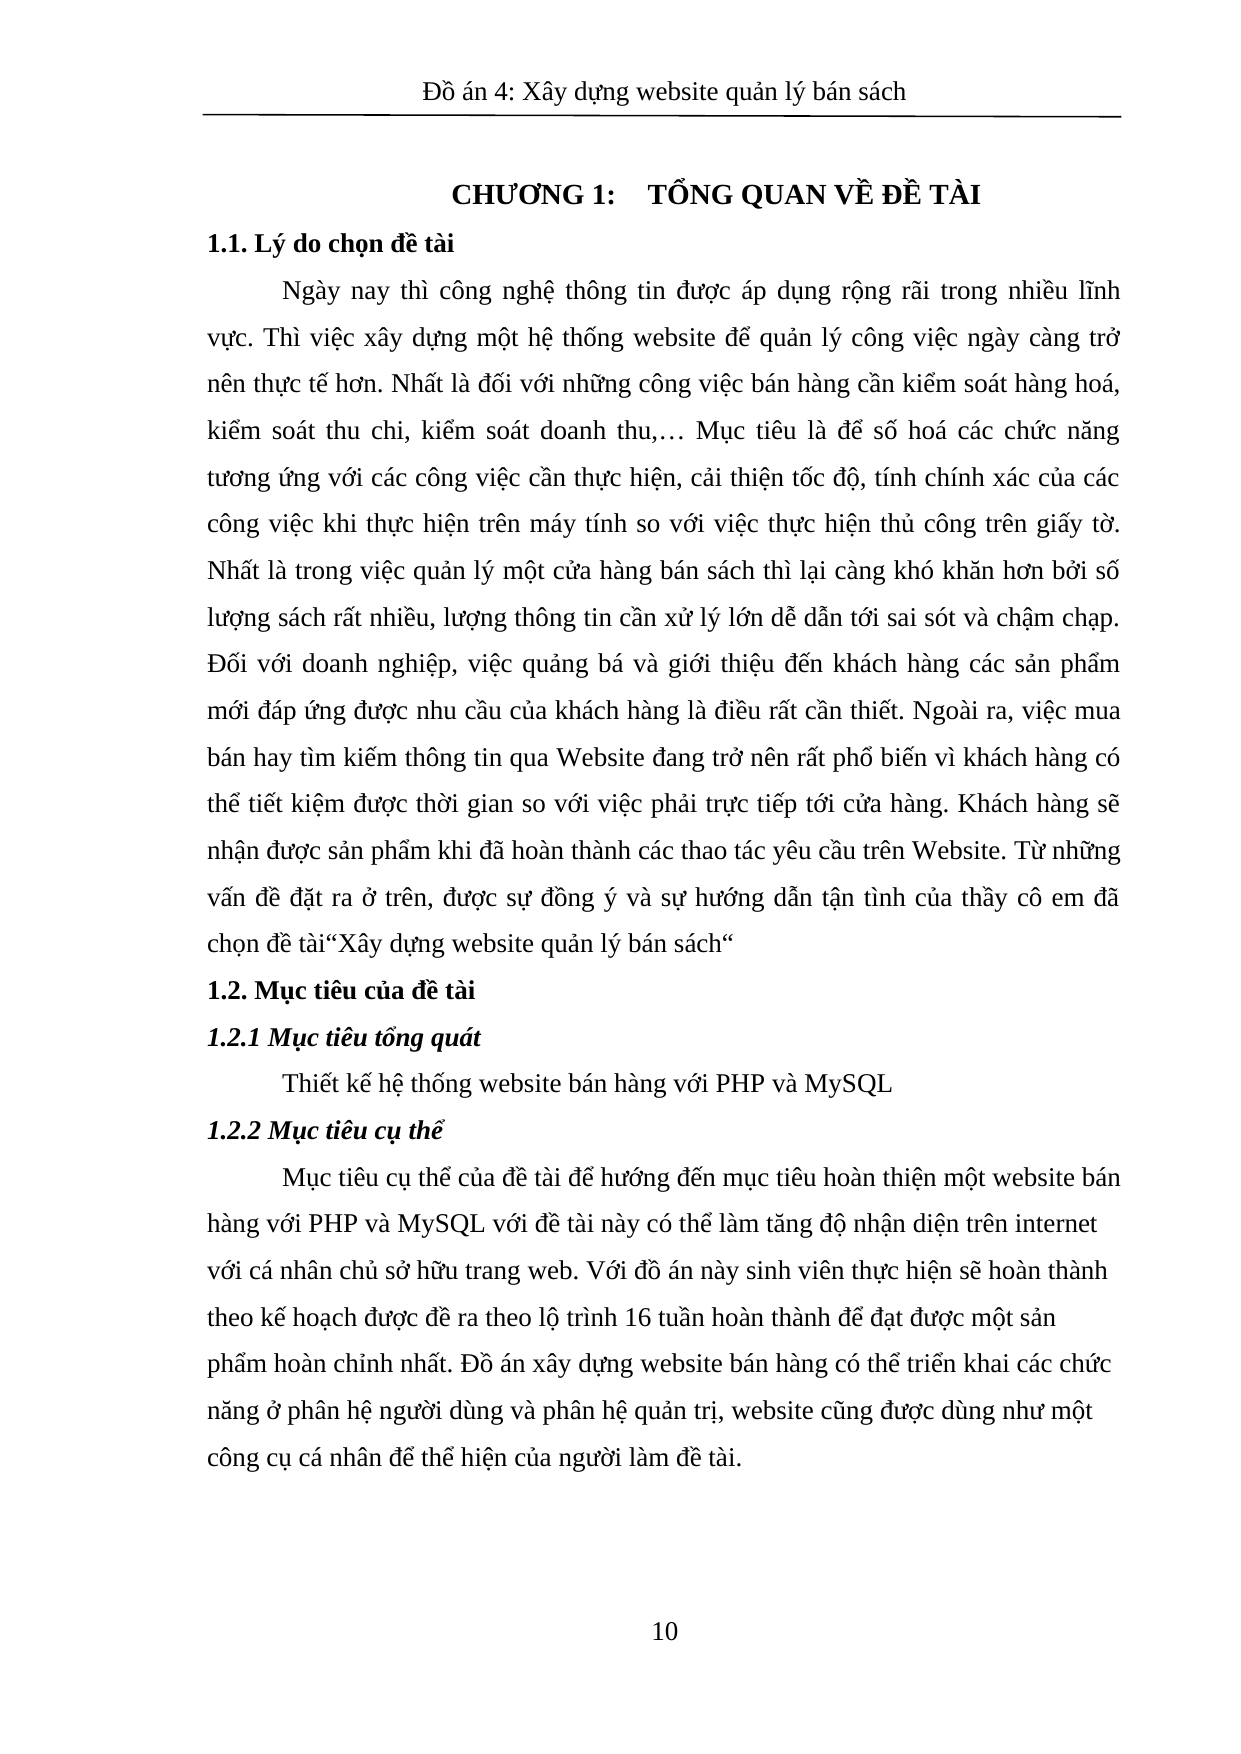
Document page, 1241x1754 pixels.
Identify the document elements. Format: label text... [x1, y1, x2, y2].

list TỔNG QUAN VỀ ĐỀ TÀI [310, 177, 1122, 211]
text 1.2.2 Mục tiêu cụ thể [207, 1114, 1122, 1145]
text 1.1. Lý do chọn đề tài [207, 227, 1122, 259]
text 1.2. Mục tiêu của đề tài [207, 974, 1122, 1005]
text 1.2.1 Mục tiêu tổng quát [207, 1021, 1122, 1052]
text Thiết kế hệ thống website bán hàng với PHP và MySQL [207, 1067, 1122, 1099]
text Ngày nay thì công nghệ thông tin được áp dụng rộng rãi trong nhiều lĩnh vực. Thì việc xây dựng một hệ thống website để quản lý công việc ngày càng trở nên thực tế hơn. Nhất là đối với những công việc bán hàng cần kiểm soát hàng hoá, kiểm soát thu chi, kiểm soát doanh thu,… Mục tiêu là để số hoá các chức năng tương ứng với các công việc cần thực hiện, cải thiện tốc độ, tính chính xác của các công việc khi thực hiện trên máy tính so với việc thực hiện thủ công trên giấy tờ. Nhất là trong việc quản lý một cửa hàng bán sách thì lại càng khó khăn hơn bởi số lượng sách rất nhiều, lượng thông tin cần xử lý lớn dễ dẫn tới sai sót và chậm chạp. Đối với doanh nghiệp, việc quảng bá và giới thiệu đến khách hàng các sản phẩm mới đáp ứng được nhu cầu của khách hàng là điều rất cần thiết. Ngoài ra, việc mua bán hay tìm kiếm thông tin qua Website đang trở nên rất phổ biến vì khách hàng có thể tiết kiệm được thời gian so với việc phải trực tiếp tới cửa hàng. Khách hàng sẽ nhận được sản phẩm khi đã hoàn thành các thao tác yêu cầu trên Website. Từ những vấn đề đặt ra ở trên, được sự đồng ý và sự hướng dẫn tận tình của thầy cô em đã chọn đề tài“Xây dựng website quản lý bán sách“ [207, 274, 1122, 959]
text Mục tiêu cụ thể của đề tài để hướng đến mục tiêu hoàn thiện một website bán hàng với PHP và MySQL với đề tài này có thể làm tăng độ nhận diện trên internet với cá nhân chủ sở hữu trang web. Với đồ án này sinh viên thực hiện sẽ hoàn thành theo kế hoạch được đề ra theo lộ trình 16 tuần hoàn thành để đạt được một sản phẩm hoàn chỉnh nhất. Đồ án xây dựng website bán hàng có thể triển khai các chức năng ở phân hệ người dùng và phân hệ quản trị, website cũng được dùng như một công cụ cá nhân để thể hiện của người làm đề tài. [207, 1161, 1122, 1472]
